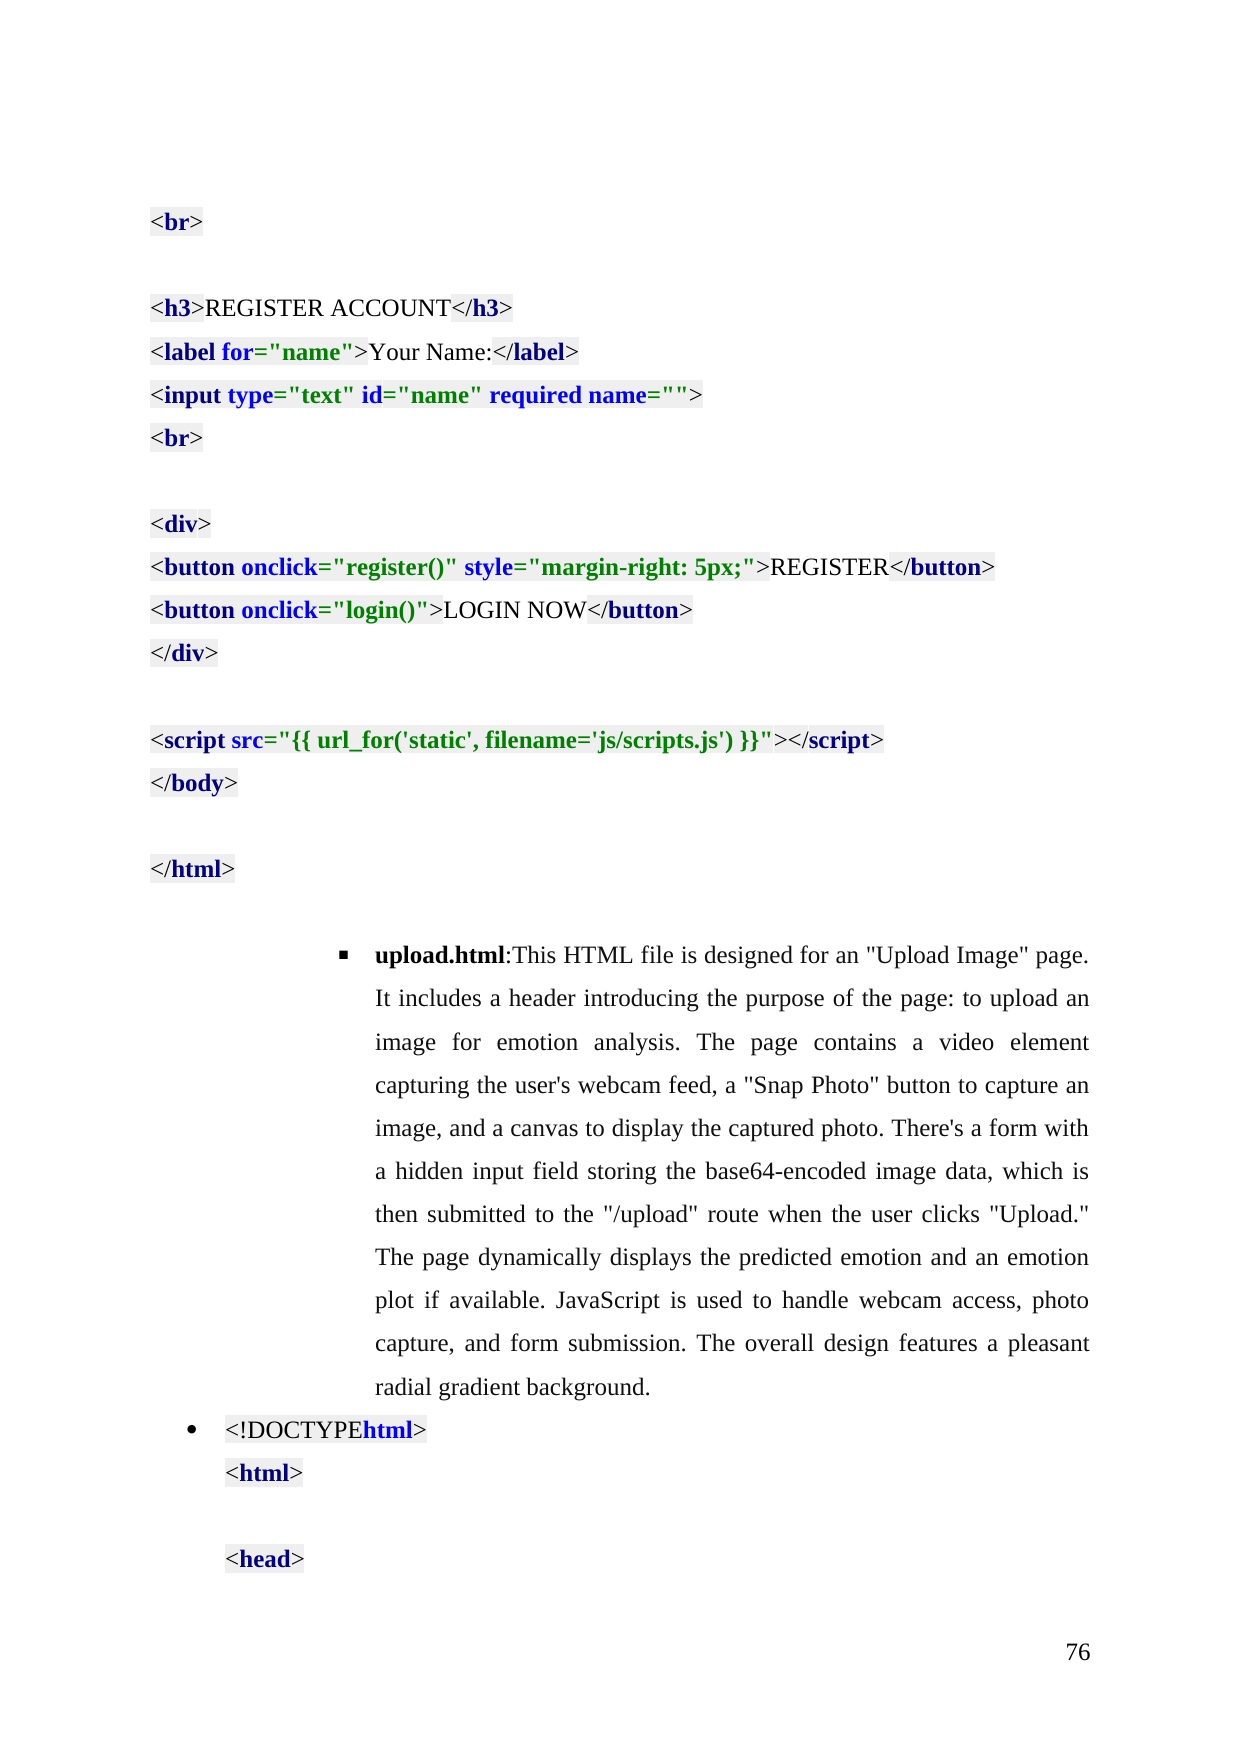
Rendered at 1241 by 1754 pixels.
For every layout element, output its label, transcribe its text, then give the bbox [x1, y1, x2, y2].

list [187, 1415, 1090, 1573]
list upload.html:This HTML file is designed for an "Upload Image" page. It includes a header introducing the purpose of the page: to upload an image for emotion analysis. The page contains a video element capturing the user's webcam feed, a "Snap Photo" button to capture an image, and a canvas to display the captured photo. There's a form with a hidden input field storing the base64-encoded image data, which is then submitted to the "/upload" route when the user clicks "Upload." The page dynamically displays the predicted emotion and an emotion plot if available. JavaScript is used to handle webcam access, photo capture, and form submission. The overall design features a pleasant radial gradient background. [337, 940, 1090, 1400]
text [150, 207, 1090, 883]
